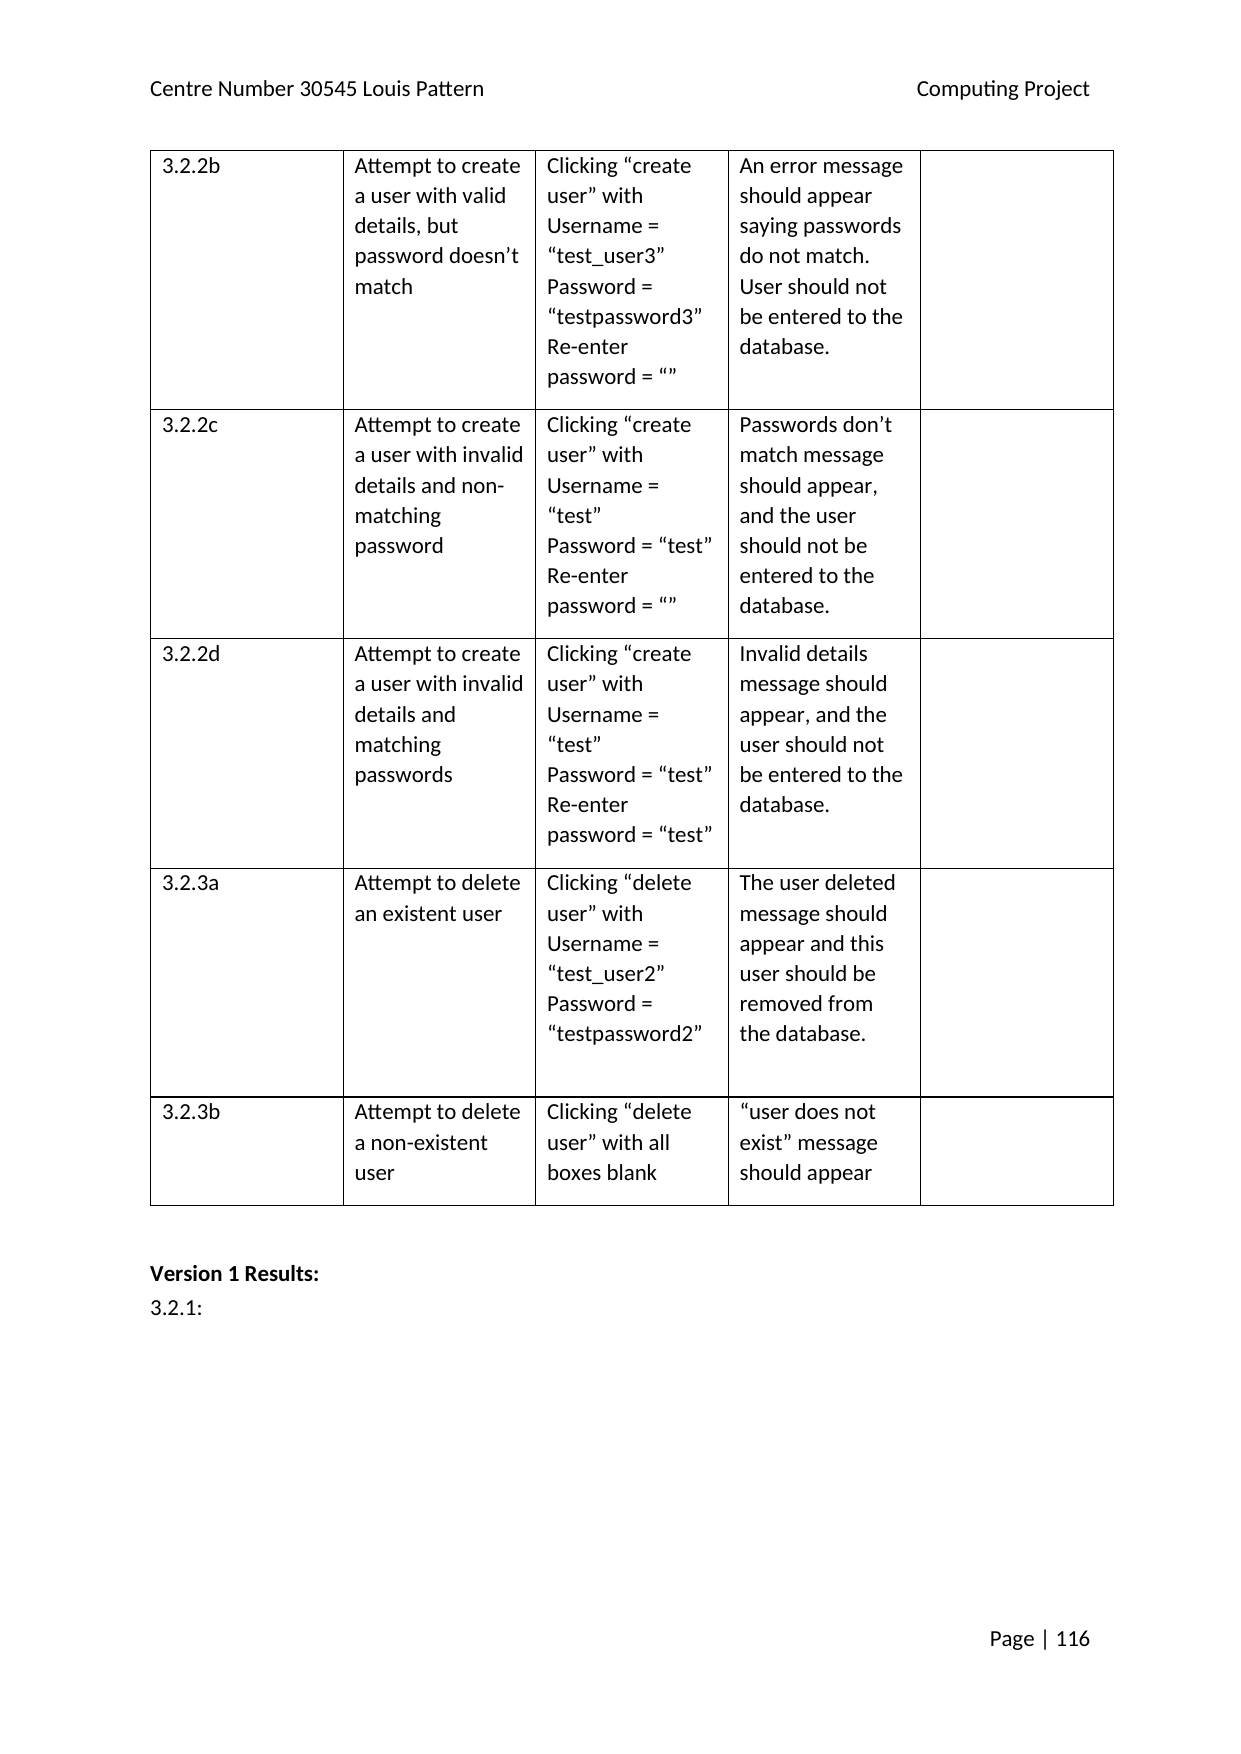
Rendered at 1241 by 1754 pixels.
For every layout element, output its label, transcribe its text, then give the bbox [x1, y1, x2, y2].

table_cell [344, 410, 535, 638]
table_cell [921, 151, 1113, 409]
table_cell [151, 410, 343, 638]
subtitle Version 1 Results: [150, 1259, 1090, 1287]
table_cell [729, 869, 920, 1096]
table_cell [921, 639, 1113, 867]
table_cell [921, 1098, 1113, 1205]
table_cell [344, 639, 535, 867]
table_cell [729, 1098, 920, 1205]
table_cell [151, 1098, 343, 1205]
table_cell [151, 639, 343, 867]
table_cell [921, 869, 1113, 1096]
text 3.2.1: [150, 1293, 1090, 1321]
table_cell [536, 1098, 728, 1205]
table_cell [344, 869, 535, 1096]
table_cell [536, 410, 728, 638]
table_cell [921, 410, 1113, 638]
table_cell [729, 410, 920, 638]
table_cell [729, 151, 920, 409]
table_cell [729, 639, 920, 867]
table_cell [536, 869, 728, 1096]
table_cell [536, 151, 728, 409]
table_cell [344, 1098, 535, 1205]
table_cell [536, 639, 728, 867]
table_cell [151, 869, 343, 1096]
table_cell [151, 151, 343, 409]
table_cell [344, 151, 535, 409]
